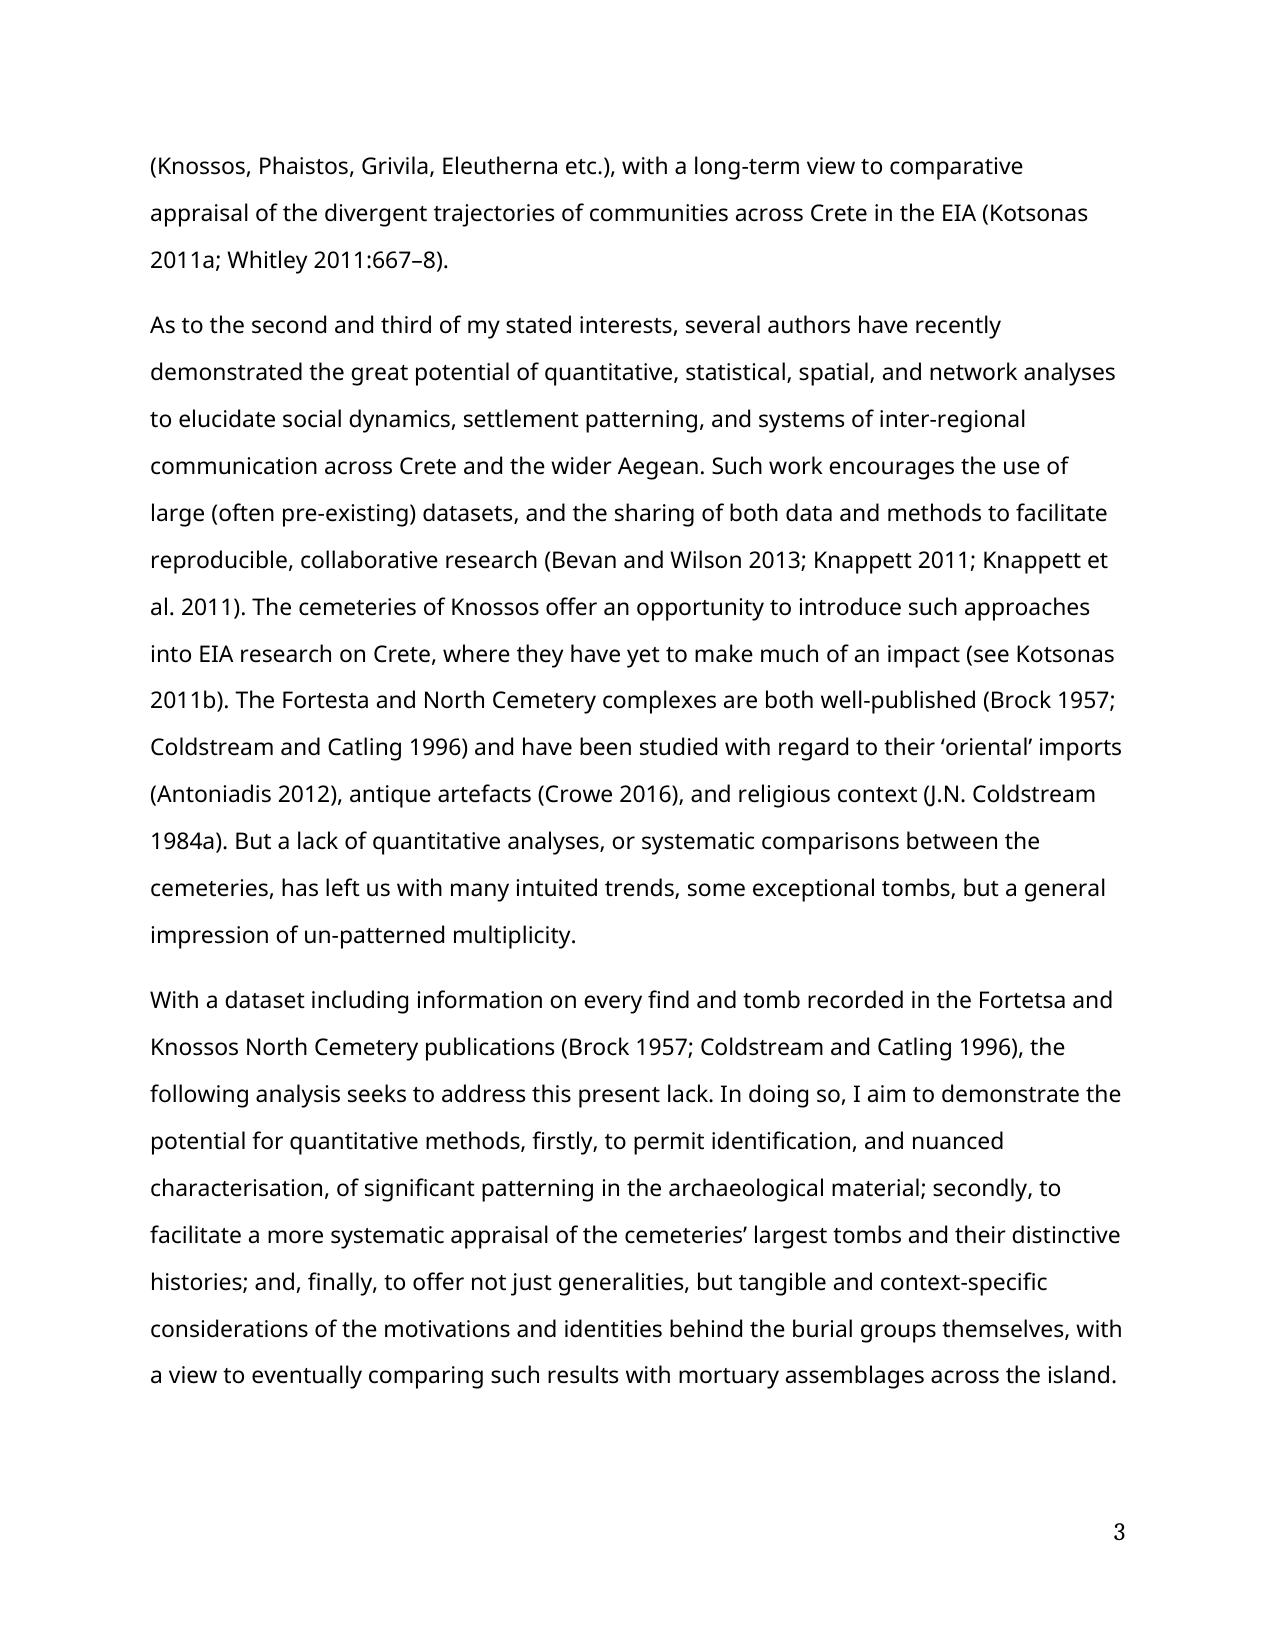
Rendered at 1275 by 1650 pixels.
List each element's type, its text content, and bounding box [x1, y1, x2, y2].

text With a dataset including information on every find and tomb recorded in the Fortetsa and Knossos North Cemetery publications (Brock 1957; Coldstream and Catling 1996), the following analysis seeks to address this present lack. In doing so, I aim to demonstrate the potential for quantitative methods, firstly, to permit identification, and nuanced characterisation, of significant patterning in the archaeological material; secondly, to facilitate a more systematic appraisal of the cemeteries’ largest tombs and their distinctive histories; and, finally, to offer not just generalities, but tangible and context-specific considerations of the motivations and identities behind the burial groups themselves, with a view to eventually comparing such results with mortuary assemblages across the island. [150, 984, 1125, 1391]
text As to the second and third of my stated interests, several authors have recently demonstrated the great potential of quantitative, statistical, spatial, and network analyses to elucidate social dynamics, settlement patterning, and systems of inter-regional communication across Crete and the wider Aegean. Such work encourages the use of large (often pre-existing) datasets, and the sharing of both data and methods to facilitate reproducible, collaborative research (Bevan and Wilson 2013; Knappett 2011; Knappett et al. 2011). The cemeteries of Knossos offer an opportunity to introduce such approaches into EIA research on Crete, where they have yet to make much of an impact (see Kotsonas 2011b). The Fortesta and North Cemetery complexes are both well-published (Brock 1957; Coldstream and Catling 1996) and have been studied with regard to their ‘oriental’ imports (Antoniadis 2012), antique artefacts (Crowe 2016), and religious context (J.N. Coldstream 1984a). But a lack of quantitative analyses, or systematic comparisons between the cemeteries, has left us with many intuited trends, some exceptional tombs, but a general impression of un-patterned multiplicity. [150, 309, 1125, 950]
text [150, 150, 1125, 275]
